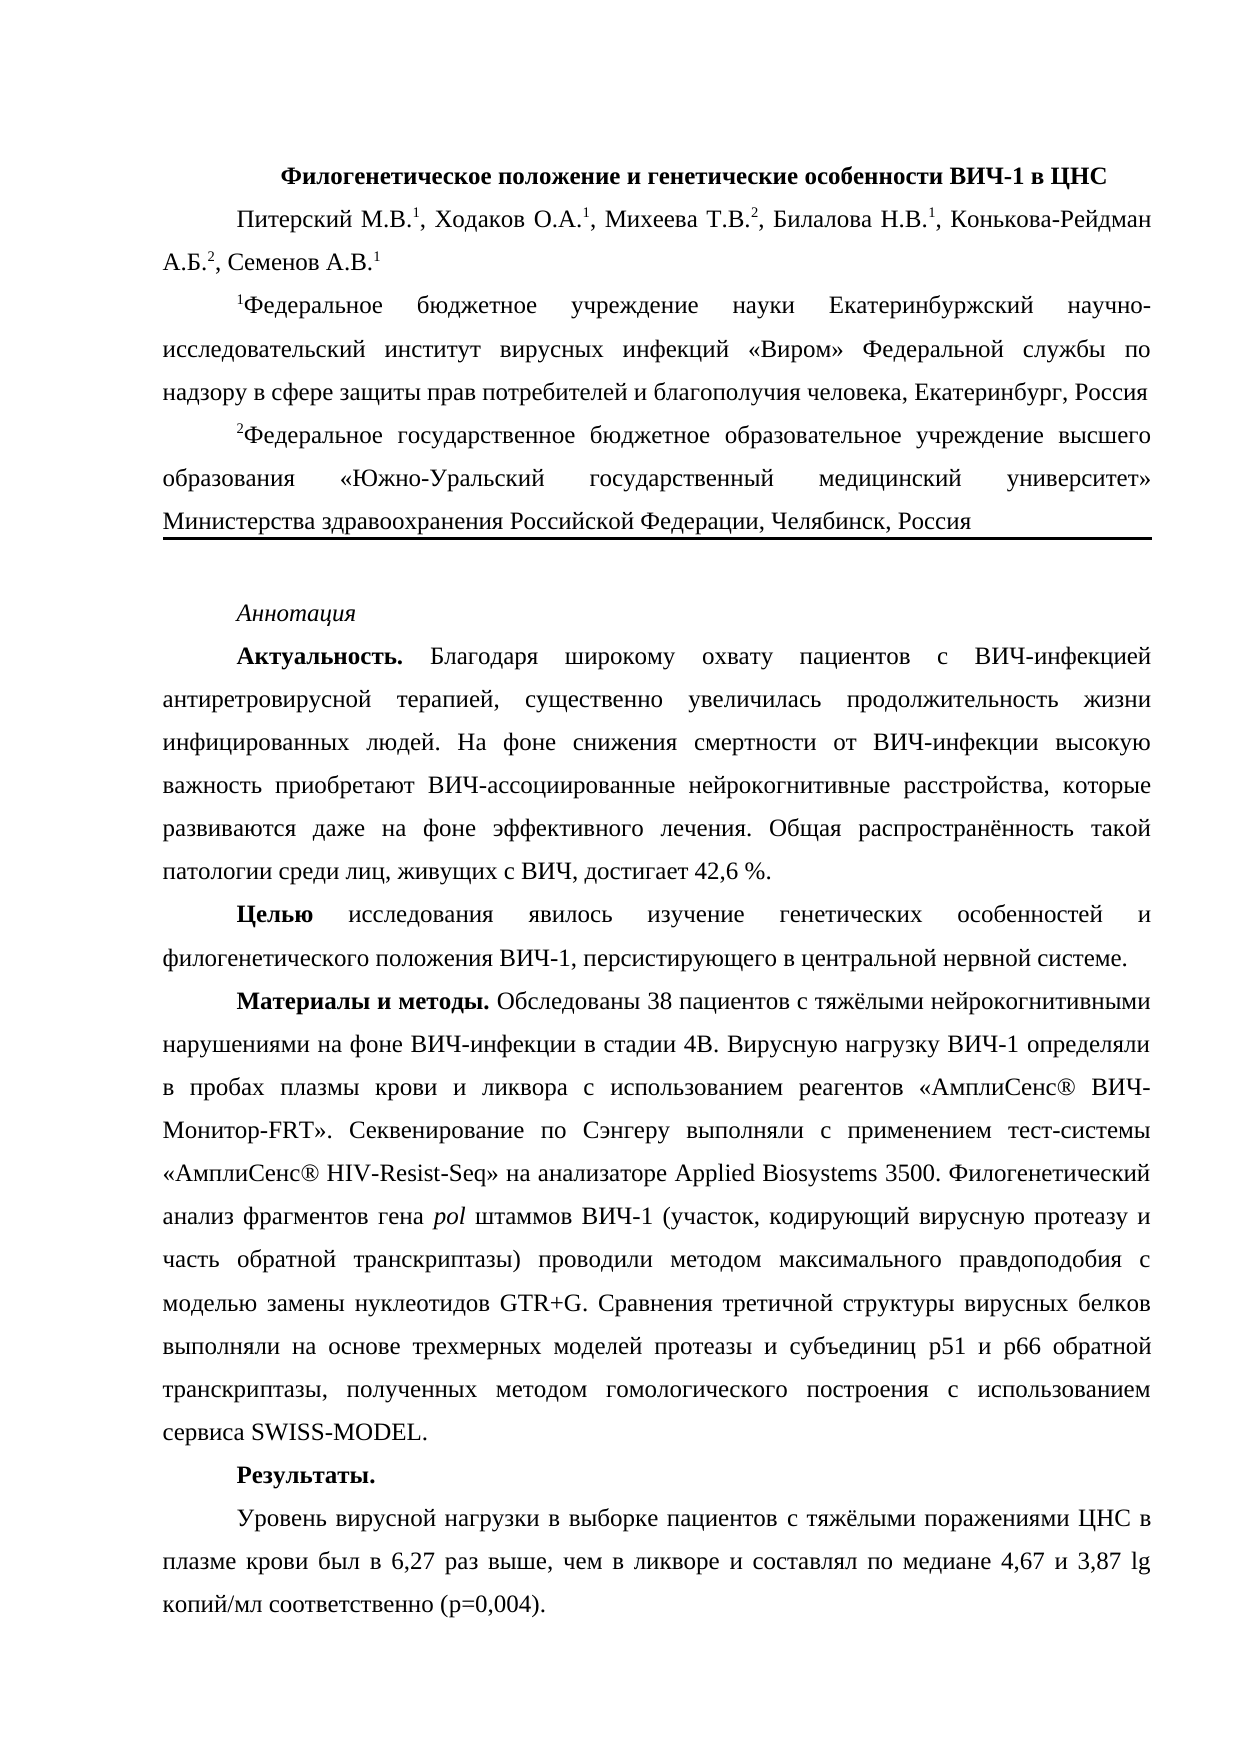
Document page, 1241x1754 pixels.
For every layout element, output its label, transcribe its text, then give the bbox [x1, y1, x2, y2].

text 1Федеральное бюджетное учреждение науки Екатеринбуржский научно-исследовательский институт вирусных инфекций «Виром» Федеральной службы по надзору в сфере защиты прав потребителей и благополучия человека, Екатеринбург, Россия [162, 291, 1152, 406]
text Питерский М.В.1, Ходаков О.А.1, Михеева Т.В.2, Билалова Н.В.1, Конькова-Рейдман А.Б.2, Семенов А.В.1 [162, 204, 1152, 276]
text 2Федеральное государственное бюджетное образовательное учреждение высшего образования «Южно-Уральский государственный медицинский университет» Министерства здравоохранения Российской Федерации, Челябинск, Россия [162, 420, 1152, 540]
text Аннотация [162, 598, 1152, 626]
text Уровень вирусной нагрузки в выборке пациентов c тяжёлыми поражениями ЦНС в плазме крови был в 6,27 раз выше, чем в ликворе и составлял по медиане 4,67 и 3,87 lg копий/мл соответственно (p=0,004). [162, 1503, 1152, 1618]
text Материалы и методы. Обследованы 38 пациентов с тяжёлыми нейрокогнитивными нарушениями на фоне ВИЧ-инфекции в стадии 4В. Вирусную нагрузку ВИЧ-1 определяли в пробах плазмы крови и ликвора с использованием реагентов «АмплиСенс® ВИЧ-Монитор-FRT». Секвенирование по Сэнгеру выполняли с применением тест-системы «АмплиСенс® HIV-Resist-Seq» на анализаторе Applied Biosystems 3500. Филогенетический анализ фрагментов гена pol штаммов ВИЧ-1 (участок, кодирующий вирусную протеазу и часть обратной транскриптазы) проводили методом максимального правдоподобия с моделью замены нуклеотидов GTR+G. Сравнения третичной структуры вирусных белков выполняли на основе трехмерных моделей протеазы и субъединиц p51 и p66 обратной транскриптазы, полученных методом гомологического построения с использованием сервиса SWISS-MODEL. [162, 986, 1152, 1446]
text Филогенетическое положение и генетические особенности ВИЧ-1 в ЦНС [162, 161, 1152, 190]
text Актуальность. Благодаря широкому охвату пациентов с ВИЧ-инфекцией антиретровирусной терапией, существенно увеличилась продолжительность жизни инфицированных людей. На фоне снижения смертности от ВИЧ-инфекции высокую важность приобретают ВИЧ-ассоциированные нейрокогнитивные расстройства, которые развиваются даже на фоне эффективного лечения. Общая распространённость такой патологии среди лиц, живущих с ВИЧ, достигает 42,6 %. [162, 641, 1152, 885]
text Целью исследования явилось изучение генетических особенностей и филогенетического положения ВИЧ-1, персистирующего в центральной нервной системе. [162, 899, 1152, 971]
text Результаты. [162, 1460, 1152, 1489]
